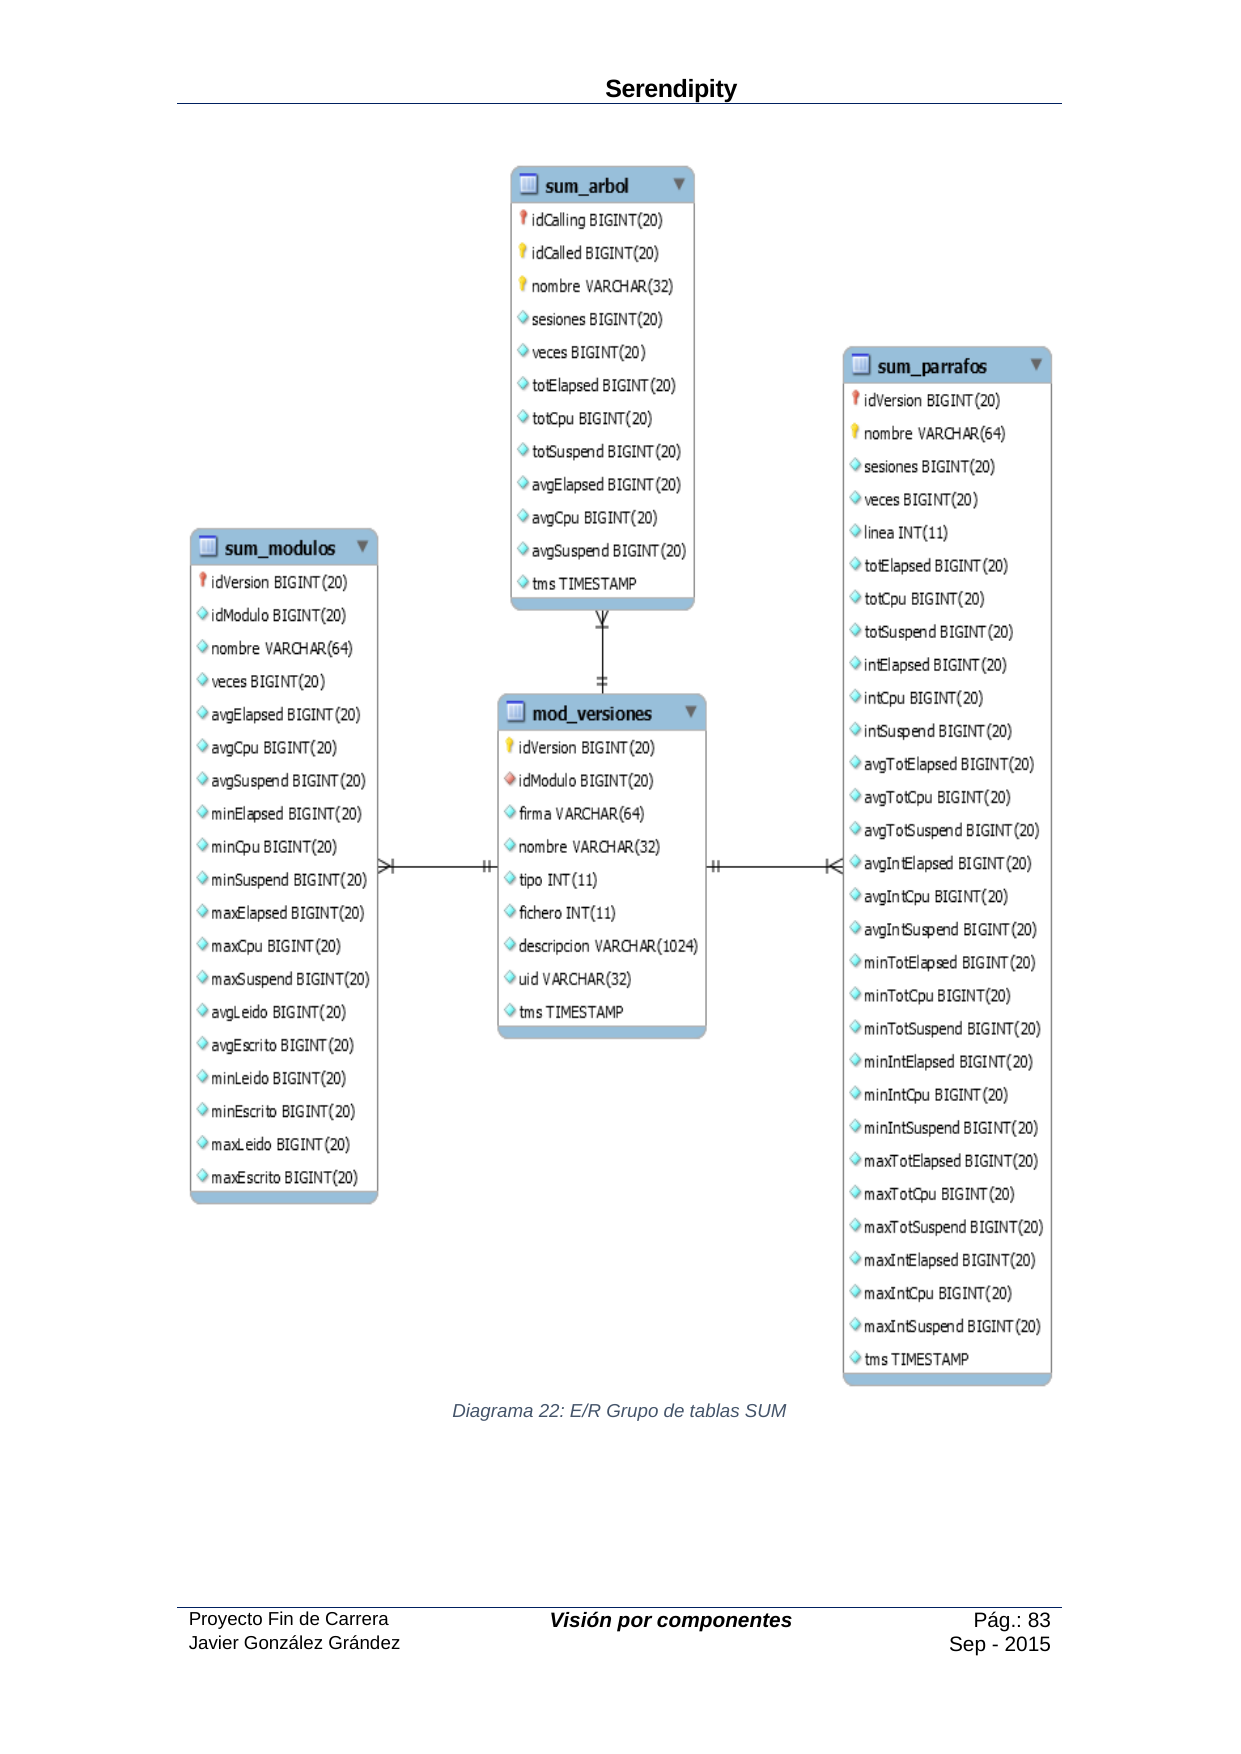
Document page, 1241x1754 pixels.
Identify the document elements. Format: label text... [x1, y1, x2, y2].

picture [177, 151, 1063, 1400]
text Diagrama 22: E/R Grupo de tablas SUM [177, 1400, 1063, 1421]
